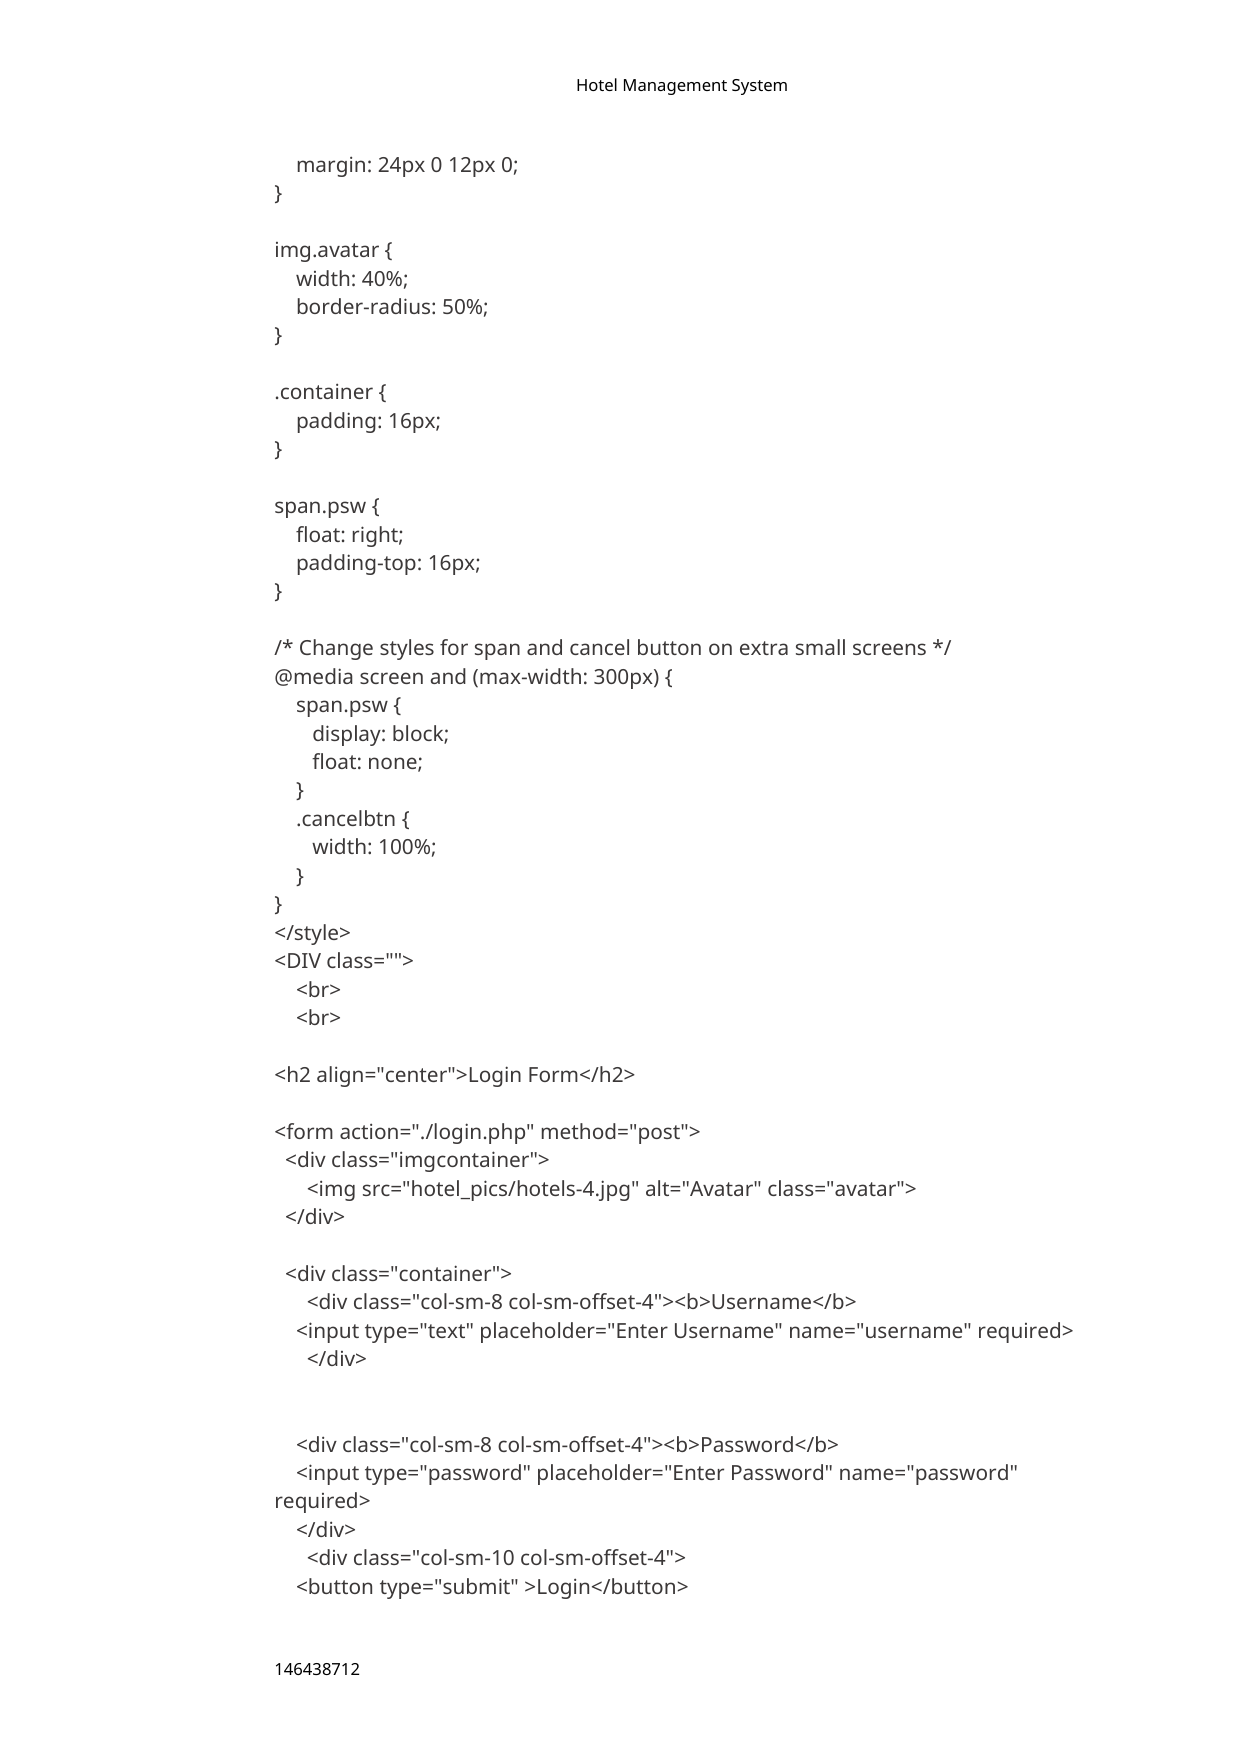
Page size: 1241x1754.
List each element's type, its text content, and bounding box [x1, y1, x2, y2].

text </style> [274, 918, 1090, 946]
text } [274, 889, 1090, 918]
text /* Change styles for span and cancel button on extra small screens */ [274, 633, 1090, 662]
text <DIV class=""> [274, 946, 1090, 975]
text padding-top: 16px; [274, 548, 1090, 577]
text <div class="imgcontainer"> [274, 1145, 1090, 1174]
text } [274, 776, 1090, 804]
text } [274, 434, 1090, 463]
text border-radius: 50%; [274, 292, 1090, 321]
text } [274, 861, 1090, 889]
text .cancelbtn { [274, 804, 1090, 832]
text margin: 24px 0 12px 0; [274, 150, 1090, 178]
text <div class="container"> [274, 1259, 1090, 1287]
text <img src="hotel_pics/hotels-4.jpg" alt="Avatar" class="avatar"> [274, 1174, 1090, 1202]
text display: block; [274, 719, 1090, 747]
text @media screen and (max-width: 300px) { [274, 662, 1090, 690]
text float: right; [274, 520, 1090, 548]
text <div class="col-sm-8 col-sm-offset-4"><b>Password</b> [274, 1430, 1090, 1458]
text <form action="./login.php" method="post"> [274, 1117, 1090, 1145]
text <input type="text" placeholder="Enter Username" name="username" required> [274, 1316, 1090, 1344]
text </div> [274, 1344, 1090, 1373]
text <button type="submit" >Login</button> [274, 1572, 1090, 1600]
text } [274, 178, 1090, 207]
text <div class="col-sm-8 col-sm-offset-4"><b>Username</b> [274, 1287, 1090, 1316]
text width: 100%; [274, 832, 1090, 861]
text <h2 align="center">Login Form</h2> [274, 1060, 1090, 1088]
text .container { [274, 377, 1090, 406]
text <br> [274, 975, 1090, 1003]
text img.avatar { [274, 235, 1090, 264]
text </div> [274, 1202, 1090, 1231]
text </div> [274, 1515, 1090, 1543]
text float: none; [274, 747, 1090, 776]
text <br> [274, 1003, 1090, 1032]
text <input type="password" placeholder="Enter Password" name="password" required> [274, 1458, 1090, 1515]
text } [274, 577, 1090, 605]
text <div class="col-sm-10 col-sm-offset-4"> [274, 1543, 1090, 1572]
text padding: 16px; [274, 406, 1090, 434]
text } [274, 321, 1090, 349]
text width: 40%; [274, 264, 1090, 292]
text span.psw { [274, 690, 1090, 719]
text span.psw { [274, 491, 1090, 520]
